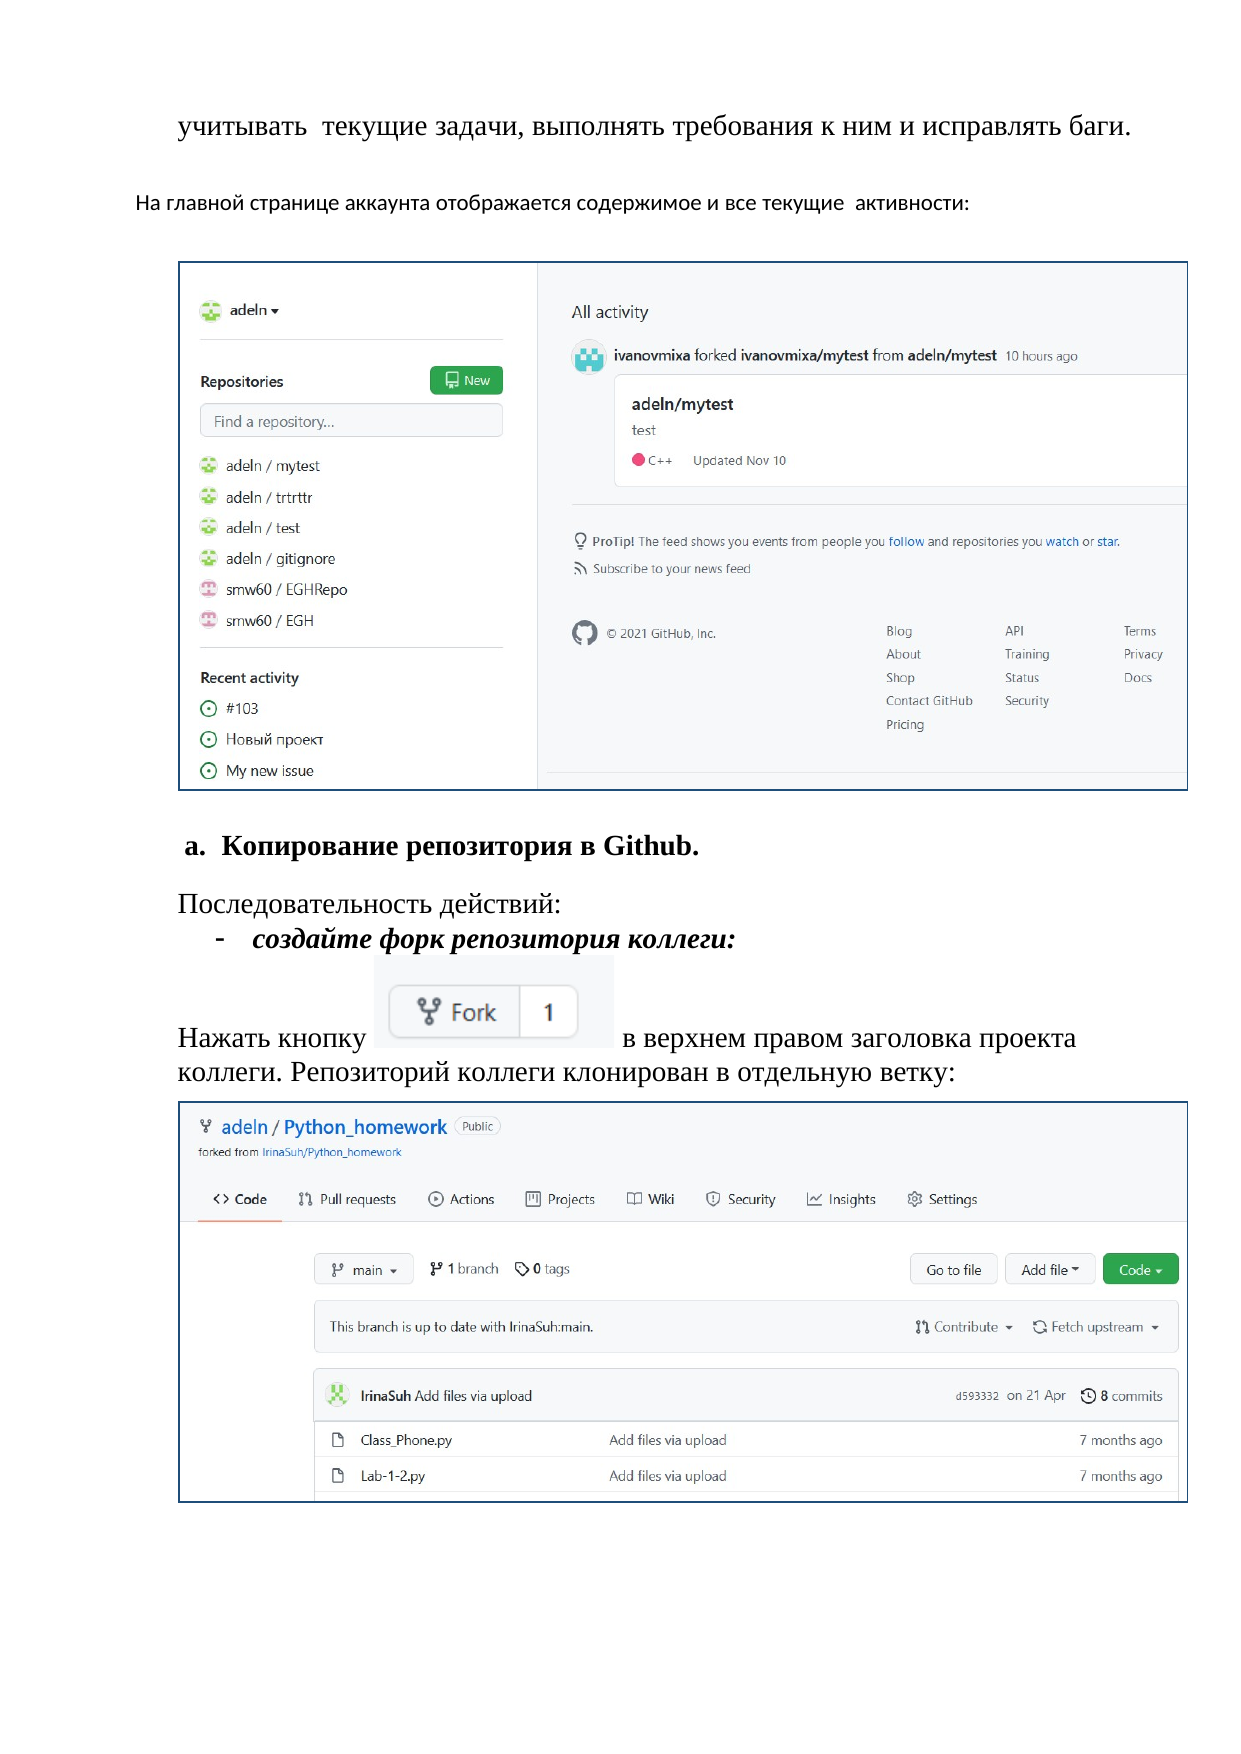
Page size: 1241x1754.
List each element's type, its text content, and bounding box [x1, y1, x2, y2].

text Нажать кнопку в верхнем правом заголовка проекта коллеги. Репозиторий коллеги клонирован в отдельную ветку: [177, 956, 1183, 1087]
picture [373, 955, 615, 1048]
picture [180, 1103, 1187, 1501]
list Копирование репозитория в Github. [184, 828, 1198, 861]
picture [199, 263, 1187, 789]
text Последовательность действий: [177, 886, 1198, 919]
text На главной странице аккаунта отображается содержимое и все текущие активности: [135, 188, 1198, 216]
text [177, 108, 1183, 142]
list создайте форк репозитория коллеги: [215, 920, 1198, 956]
